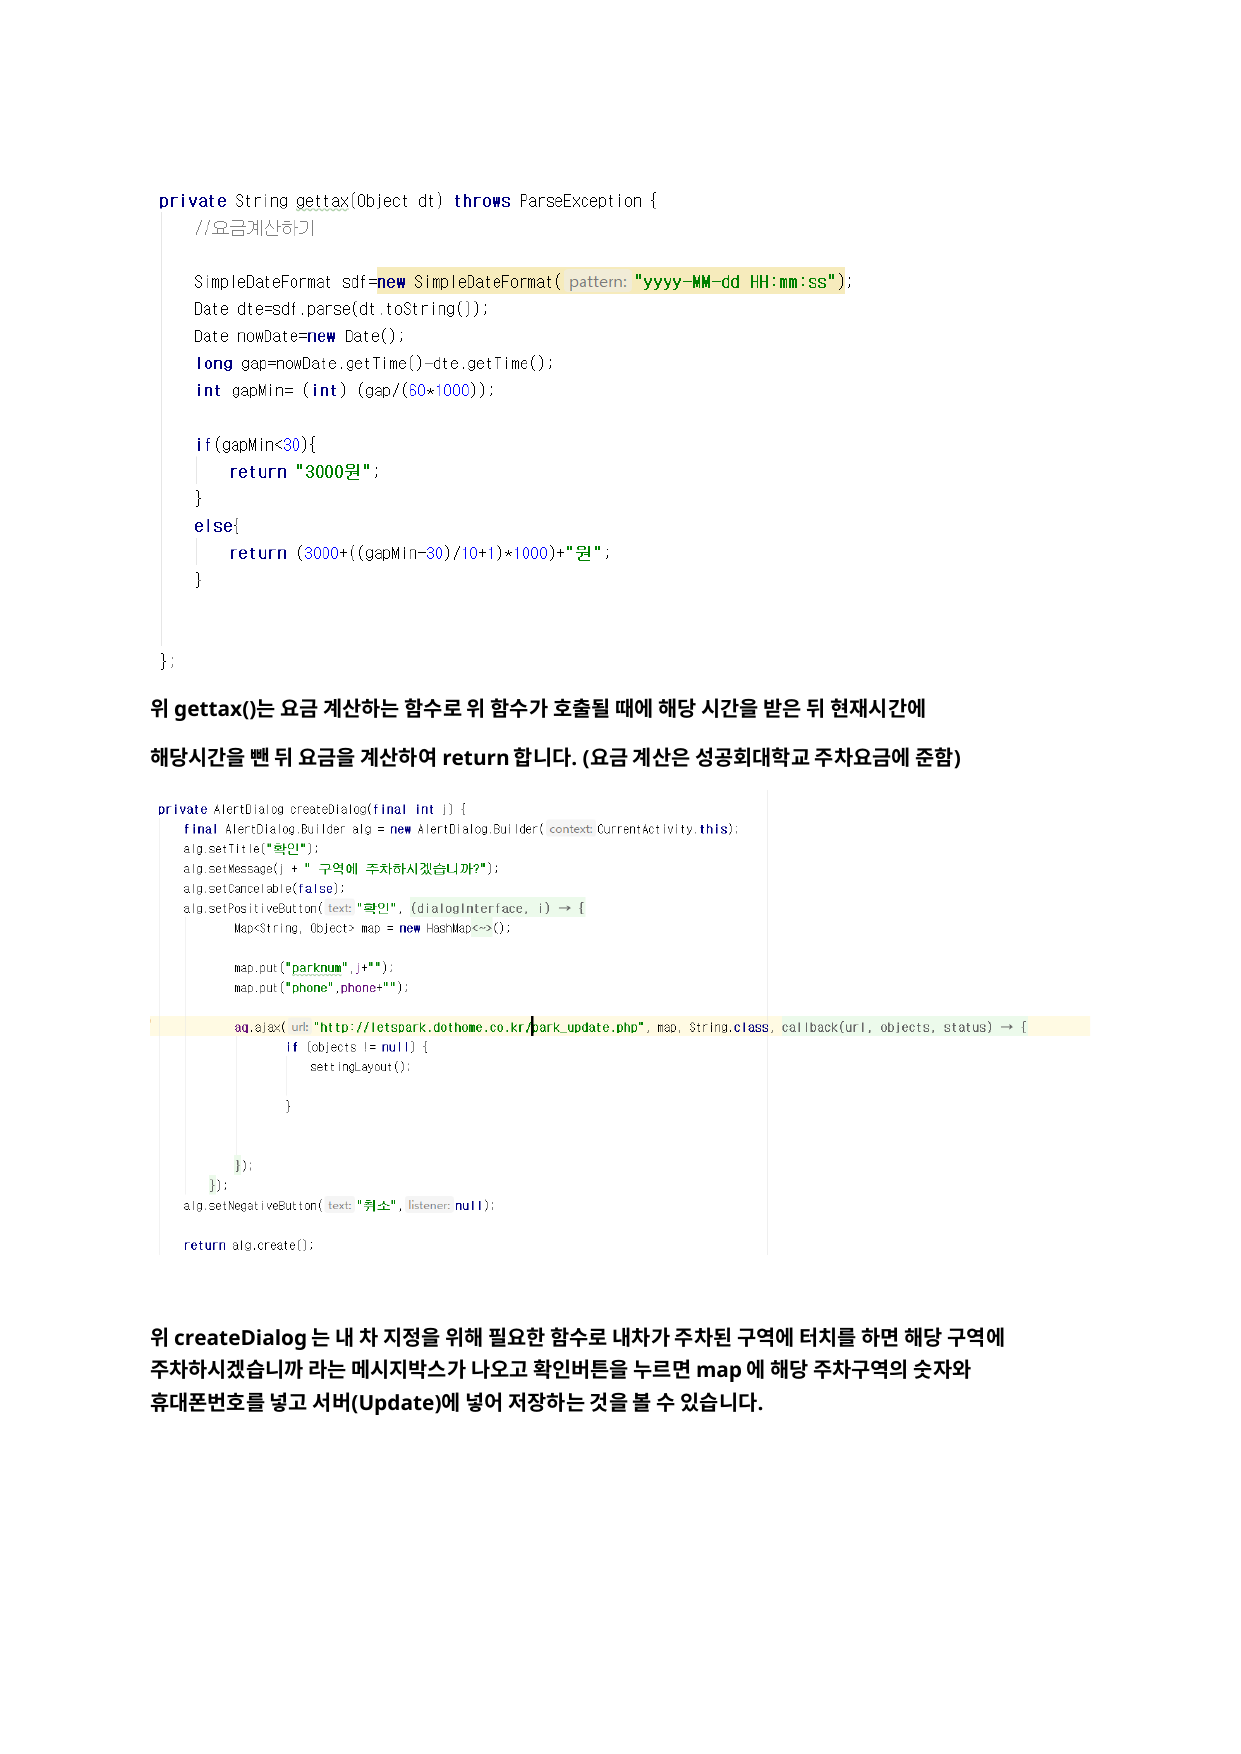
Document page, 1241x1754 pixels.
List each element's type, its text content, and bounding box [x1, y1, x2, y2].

list 해당시간을 뺀 뒤 요금을 계산하여 return합니다. (요금 계산은 성공회대학교 주차요금에 준함) [150, 741, 1090, 772]
picture [150, 177, 989, 674]
picture [150, 790, 1091, 1255]
list 위 createDialog는 내 차 지정을 위해 필요한 함수로 내차가 주차된 구역에 터치를 하면 해당 구역에 주차하시겠습니까 라는 메시지박스가 나오고 확인버튼을 누르면 map에 해당 주차구역의 숫자와 휴대폰번호를 넣고 서버(Update)에 넣어 저장하는 것을 볼 수 있습니다. [150, 1321, 1090, 1416]
list 위 gettax()는 요금 계산하는 함수로 위 함수가 호출될 때에 해당 시간을 받은 뒤 현재시간에 [150, 692, 1090, 722]
